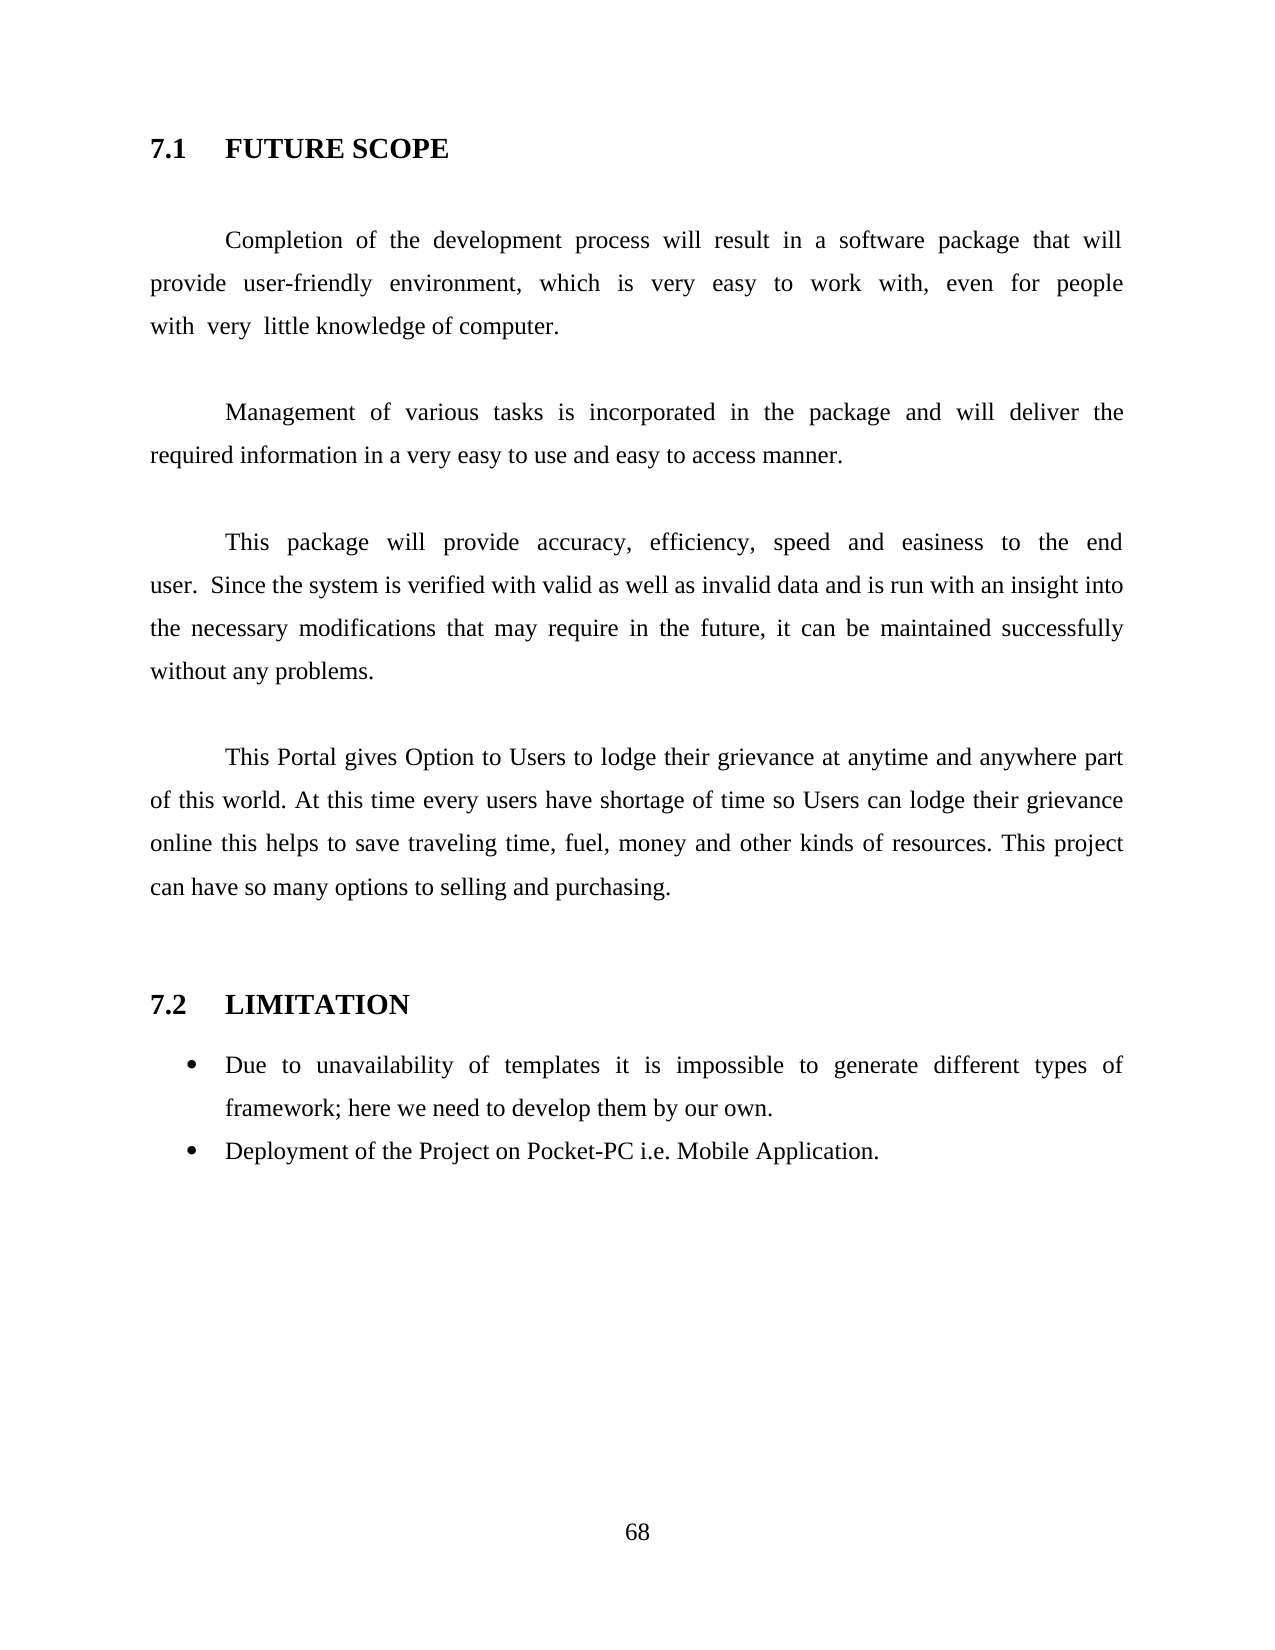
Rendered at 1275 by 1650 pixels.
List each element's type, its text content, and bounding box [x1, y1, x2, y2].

text Management of various tasks is incorporated in the package and will deliver the required information in a very easy to use and easy to access manner. [150, 397, 1125, 469]
list Due to unavailability of templates it is impossible to generate different types of framework; here we need to develop them by our own. [187, 1050, 1125, 1122]
text 7.1 FUTURE SCOPE [150, 131, 1125, 165]
list Deployment of the Project on Pocket-PC i.e. Mobile Application. [187, 1136, 1125, 1165]
text This Portal gives Option to Users to lodge their grievance at anytime and anywhere part of this world. At this time every users have shortage of time so Users can lodge their grievance online this helps to save traveling time, fuel, money and other kinds of resources. This project can have so many options to selling and purchasing. [150, 742, 1125, 900]
text 7.2 LIMITATION [150, 987, 1125, 1021]
text Completion of the development process will result in a software package that will provide user-friendly environment, which is very easy to work with, even for people with very little knowledge of computer. [150, 225, 1125, 340]
text This package will provide accuracy, efficiency, speed and easiness to the end user. Since the system is verified with valid as well as invalid data and is run with an insight into the necessary modifications that may require in the future, it can be maintained successfully without any problems. [150, 527, 1125, 685]
